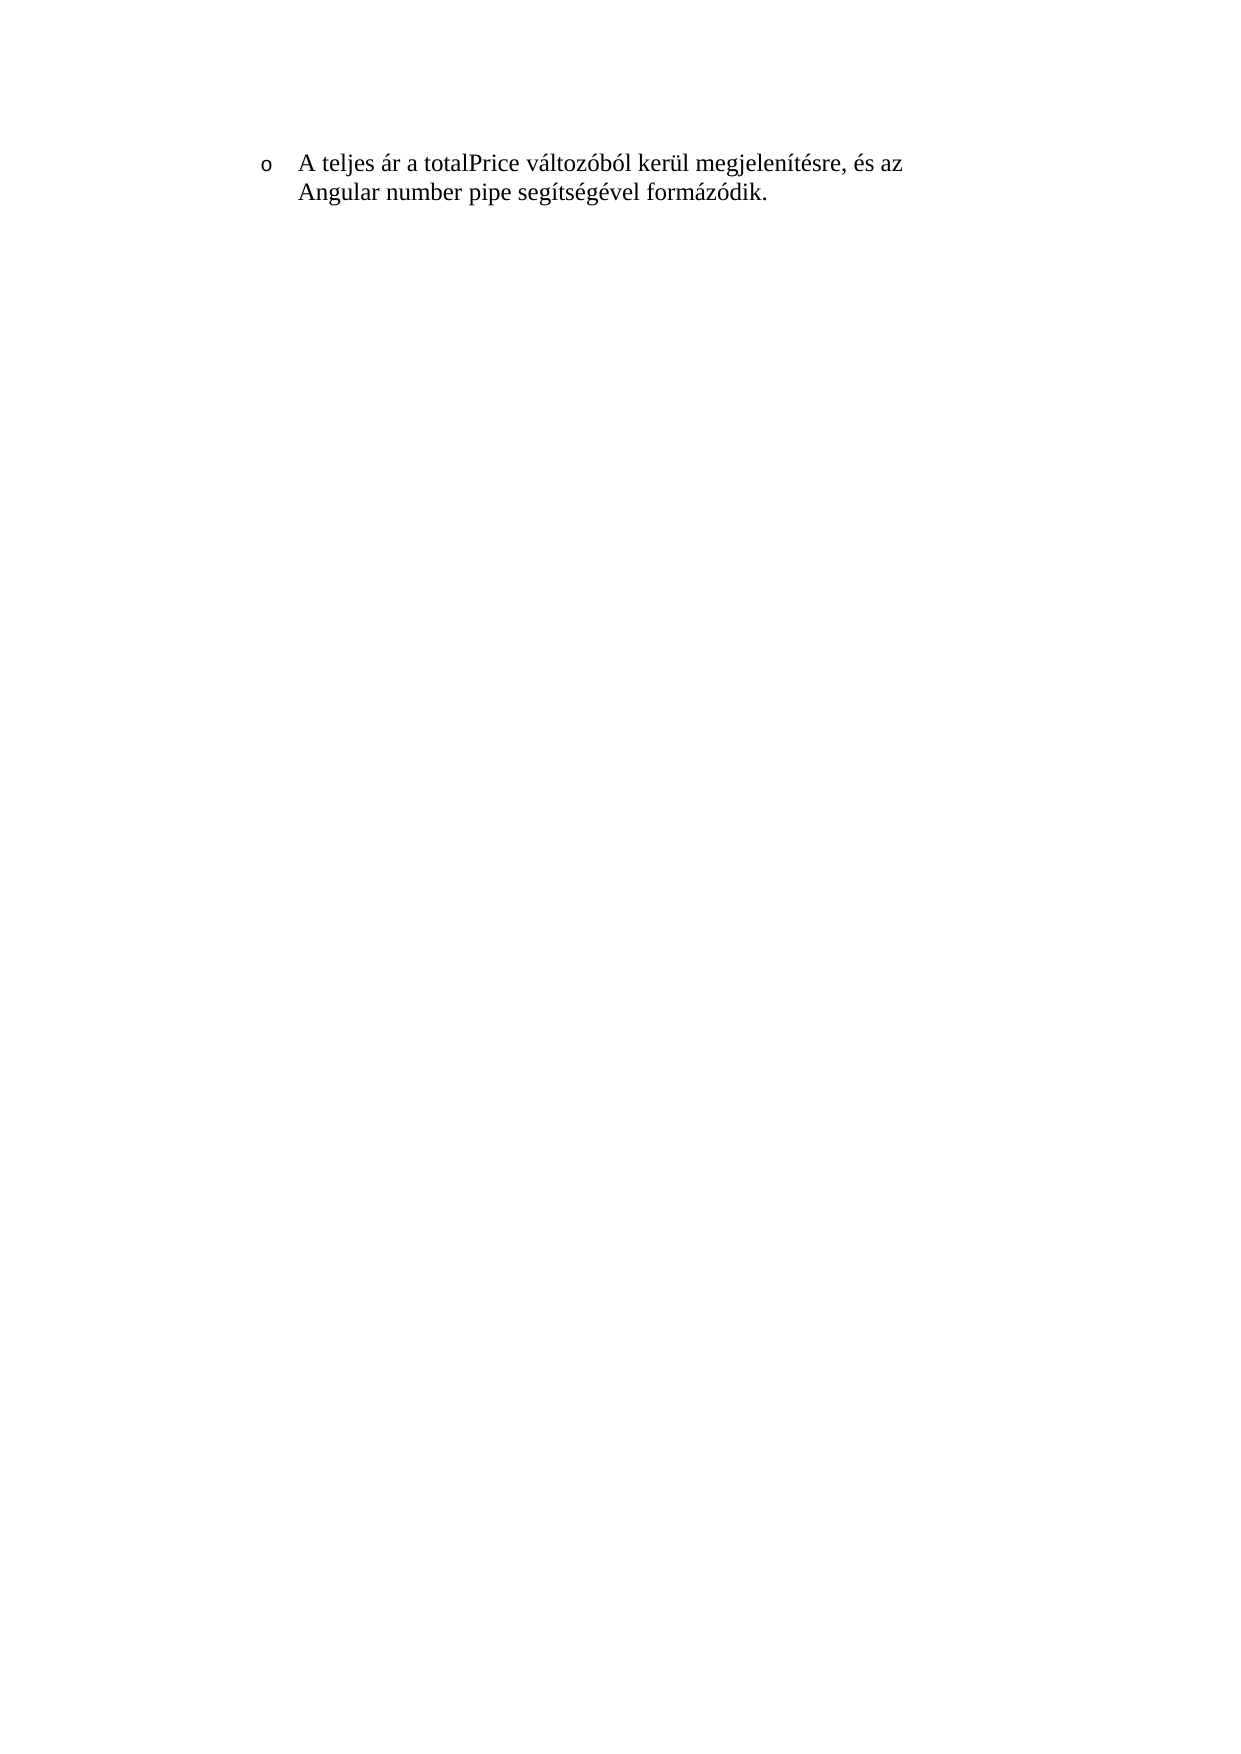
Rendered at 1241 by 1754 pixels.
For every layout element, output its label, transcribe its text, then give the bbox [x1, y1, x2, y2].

list A teljes ár a totalPrice változóból kerül megjelenítésre, és az Angular number pipe segítségével formázódik. [260, 148, 1093, 206]
